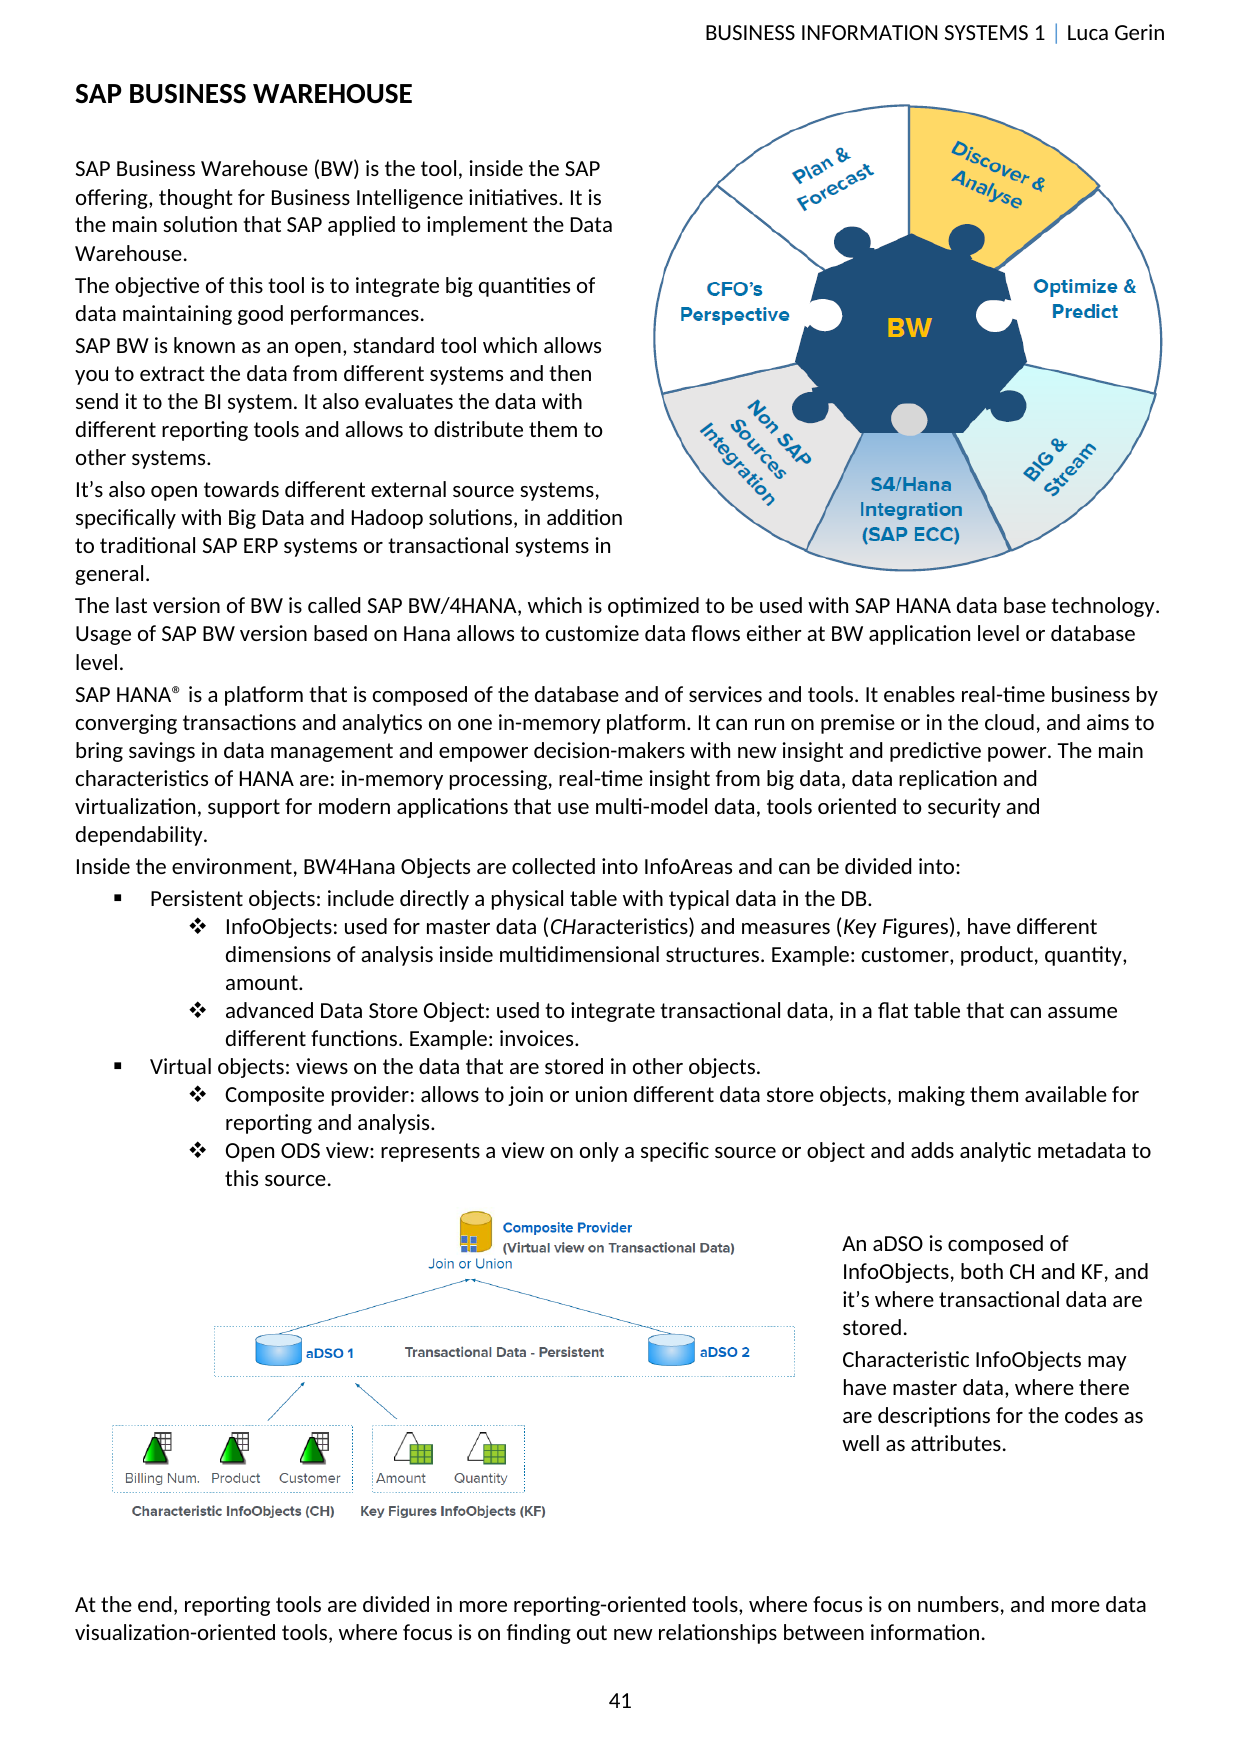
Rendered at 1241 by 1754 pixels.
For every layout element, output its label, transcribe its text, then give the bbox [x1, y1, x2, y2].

list Virtual objects: views on the data that are stored in other objects. [112, 1052, 1165, 1080]
text An aDSO is composed of InfoObjects, both CH and KF, and it’s where transactional data are stored. [824, 1229, 1165, 1341]
text Inside the environment, BW4Hana Objects are collected into InfoAreas and can be divided into: [75, 852, 1165, 880]
text SAP HANA® is a platform that is composed of the database and of services and tools. It enables real-time business by converging transactions and analytics on one in-memory platform. It can run on premise or in the cloud, and aims to bring savings in data management and empower decision-makers with new insight and predictive power. The main characteristics of HANA are: in-memory processing, real-time insight from big data, data replication and virtualization, support for modern applications that use multi-model data, tools oriented to security and dependability. [75, 680, 1165, 848]
text SAP BW is known as an open, standard tool which allows you to extract the data from different systems and then send it to the BI system. It also evaluates the data with different reporting tools and allows to distribute them to other systems. [75, 331, 647, 471]
text It’s also open towards different external source systems, specifically with Big Data and Hadoop solutions, in addition to traditional SAP ERP systems or transactional systems in general. [75, 475, 1165, 587]
list Composite provider: allows to join or union different data store objects, making them available for reporting and analysis. [187, 1080, 1165, 1136]
text At the end, reporting tools are divided in more reporting-oriented tools, where focus is on numbers, and more data visualization-oriented tools, where focus is on finding out new relationships between information. [75, 1590, 1165, 1646]
text The last version of BW is called SAP BW/4HANA, which is optimized to be used with SAP HANA data base technology. Usage of SAP BW version based on Hana allows to customize data flows either at BW application level or database level. [75, 592, 1165, 676]
list Open ODS view: represents a view on only a specific source or object and adds analytic metadata to this source. [187, 1136, 1165, 1192]
text Characteristic InfoObjects may have master data, where there are descriptions for the codes as well as attributes. [824, 1345, 1165, 1457]
text The objective of this tool is to integrate big quantities of data maintaining good performances. [75, 271, 647, 327]
picture [75, 1196, 824, 1565]
list InfoObjects: used for master data (CHaracteristics) and measures (Key Figures), have different dimensions of analysis inside multidimensional structures. Example: customer, product, quantity, amount. [187, 912, 1165, 996]
list Persistent objects: include directly a physical table with typical data in the DB. [112, 884, 1165, 912]
text SAP BUSINESS WAREHOUSE [75, 75, 1165, 111]
list advanced Data Store Object: used to integrate transactional data, in a flat table that can assume different functions. Example: invoices. [187, 996, 1165, 1052]
picture [647, 95, 1167, 575]
text SAP Business Warehouse (BW) is the tool, inside the SAP offering, thought for Business Intelligence initiatives. It is the main solution that SAP applied to implement the Data Warehouse. [75, 154, 647, 267]
